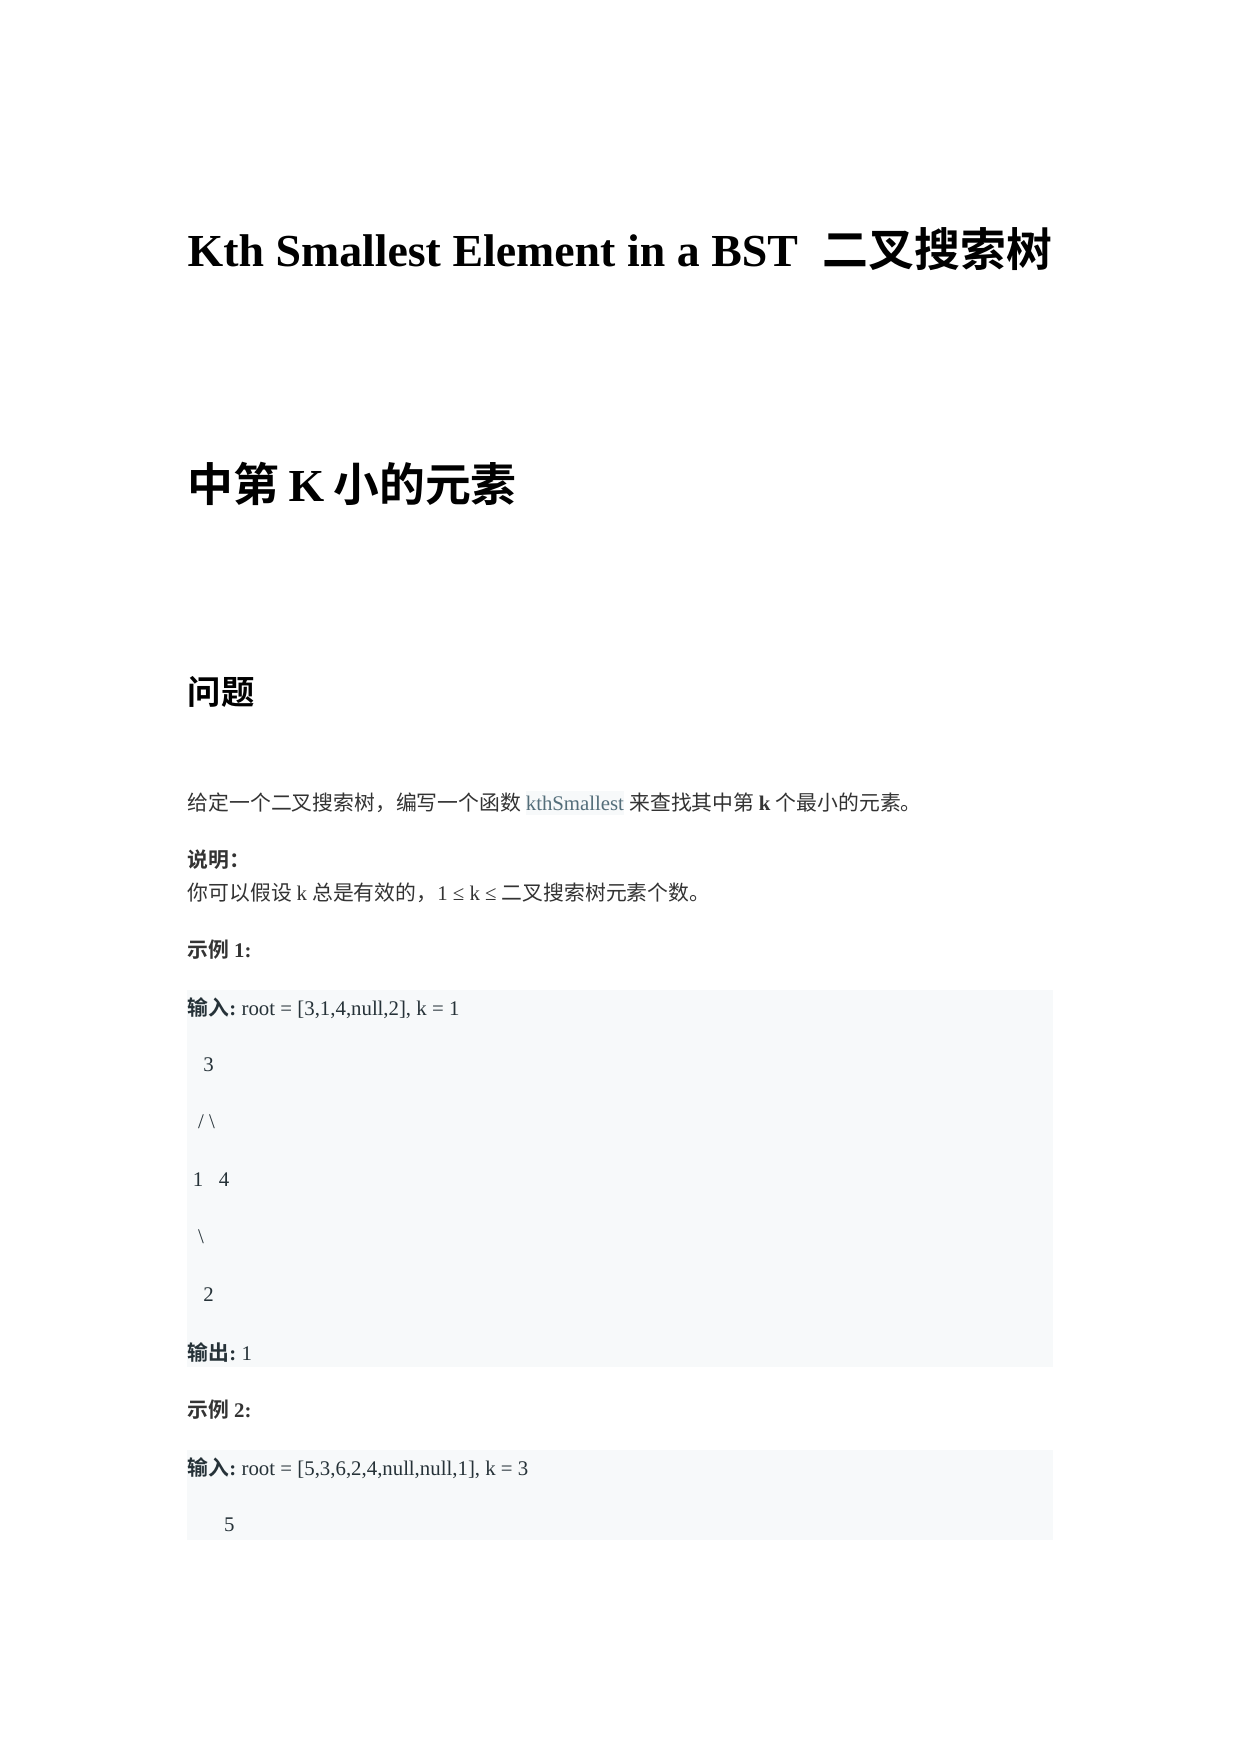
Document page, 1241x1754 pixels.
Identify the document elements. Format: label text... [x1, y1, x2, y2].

text 2 [187, 1277, 1053, 1310]
text 示例 1: [187, 932, 1053, 965]
text 输入: root = [5,3,6,2,4,null,null,1], k = 3 [187, 1450, 1053, 1482]
text \ [187, 1220, 1053, 1252]
text 5 [187, 1507, 1053, 1540]
text 示例 2: [187, 1392, 1053, 1425]
text 说明： 你可以假设 k 总是有效的，1 ≤ k ≤ 二叉搜索树元素个数。 [187, 842, 1053, 907]
text 输出: 1 [187, 1335, 1053, 1367]
text 输入: root = [3,1,4,null,2], k = 1 [187, 990, 1053, 1022]
text / \ [187, 1105, 1053, 1137]
subtitle 问题 [187, 658, 1053, 723]
subtitle Kth Smallest Element in a BST 二叉搜索树中第K小的元素 [187, 197, 1053, 530]
text 1 4 [187, 1162, 1053, 1195]
text 3 [187, 1047, 1053, 1080]
text 给定一个二叉搜索树，编写一个函数 kthSmallest 来查找其中第 k 个最小的元素。 [187, 785, 1053, 817]
